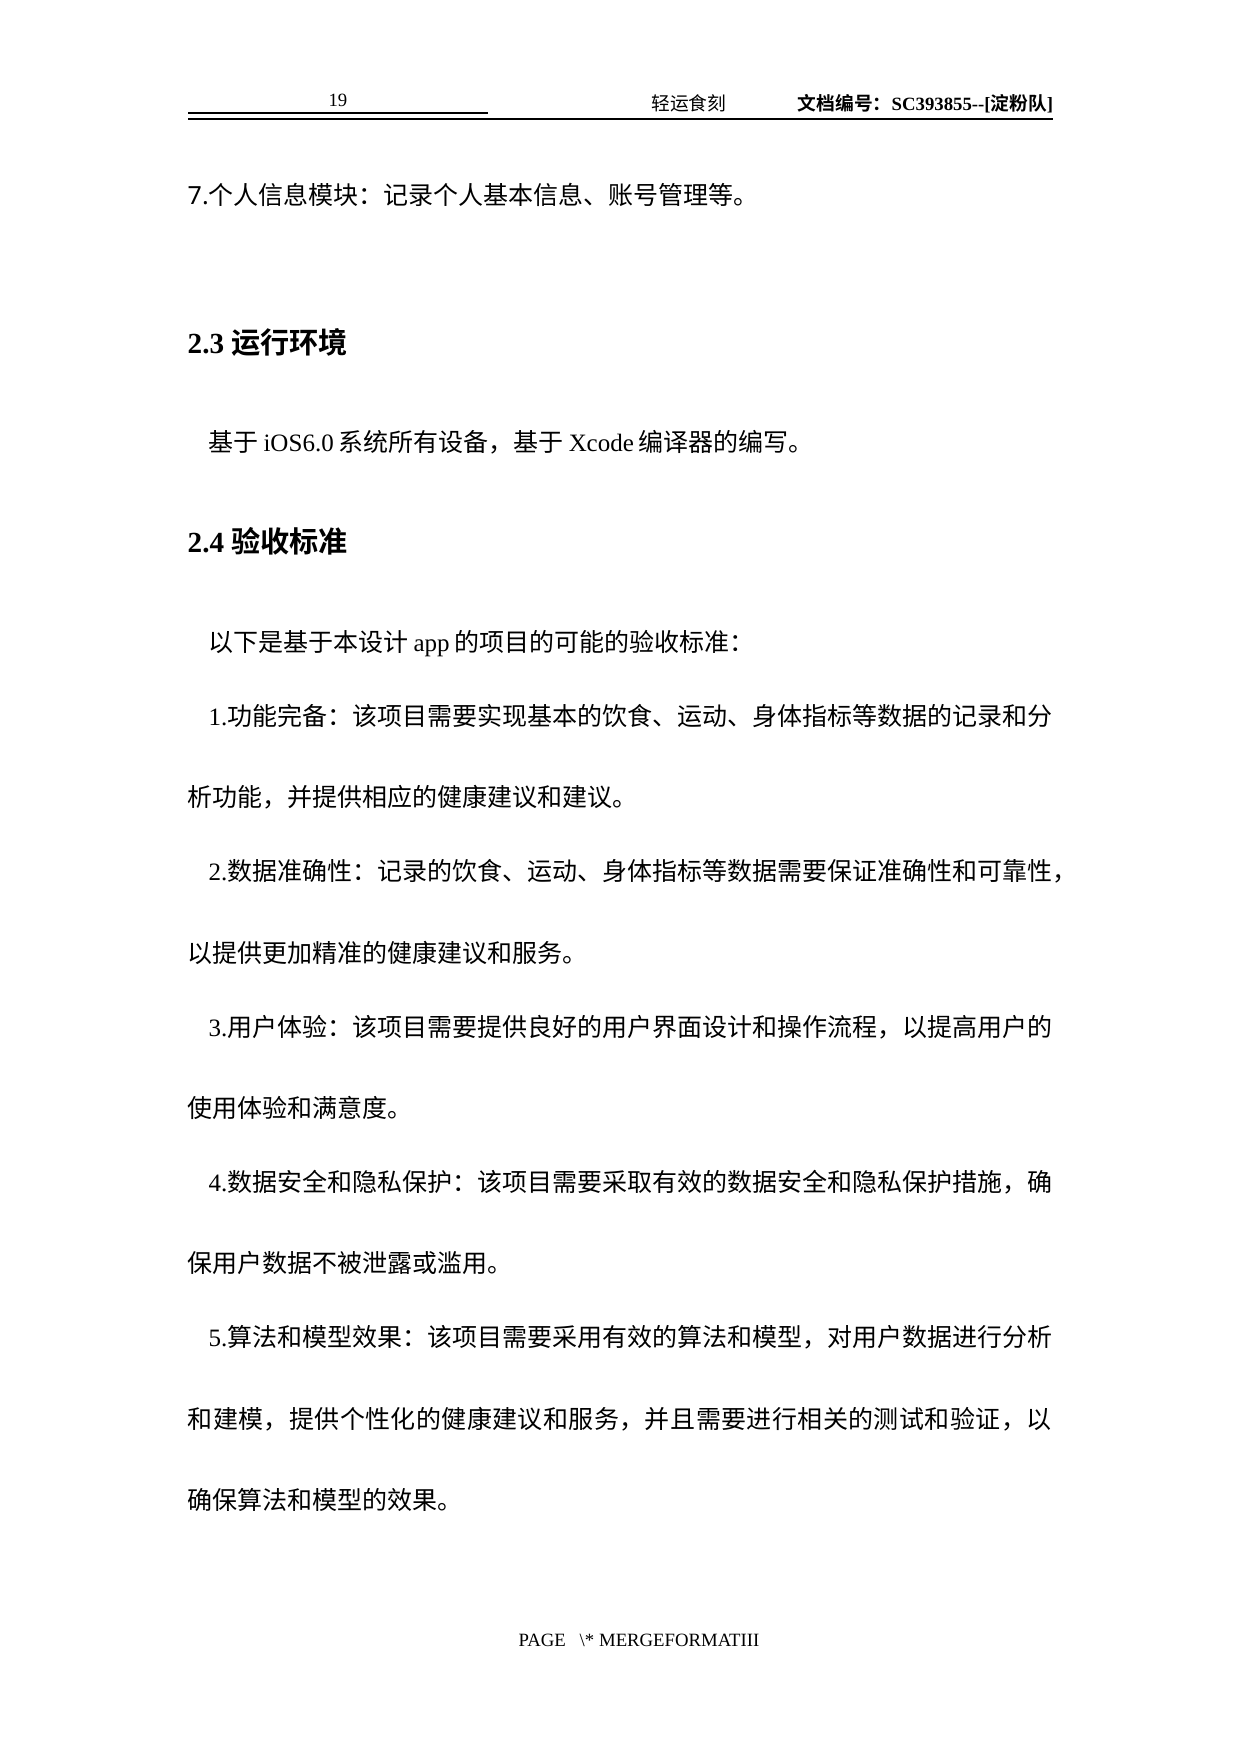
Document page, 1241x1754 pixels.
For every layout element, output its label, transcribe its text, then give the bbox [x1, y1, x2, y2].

subtitle 运行环境 [187, 309, 1053, 374]
text 2.数据准确性：记录的饮食、运动、身体指标等数据需要保证准确性和可靠性，以提供更加精准的健康建议和服务。 [187, 837, 1053, 984]
text 以下是基于本设计app的项目的可能的验收标准： [187, 608, 1053, 673]
subtitle 验收标准 [187, 508, 1053, 573]
list 7.个人信息模块：记录个人基本信息、账号管理等。 [187, 162, 1053, 227]
text 4.数据安全和隐私保护：该项目需要采取有效的数据安全和隐私保护措施，确保用户数据不被泄露或滥用。 [187, 1148, 1053, 1294]
text 1.功能完备：该项目需要实现基本的饮食、运动、身体指标等数据的记录和分析功能，并提供相应的健康建议和建议。 [187, 682, 1053, 828]
text 基于iOS6.0系统所有设备，基于Xcode编译器的编写。 [187, 409, 1053, 474]
text 5.算法和模型效果：该项目需要采用有效的算法和模型，对用户数据进行分析和建模，提供个性化的健康建议和服务，并且需要进行相关的测试和验证，以确保算法和模型的效果。 [187, 1303, 1053, 1531]
text 3.用户体验：该项目需要提供良好的用户界面设计和操作流程，以提高用户的使用体验和满意度。 [187, 993, 1053, 1139]
